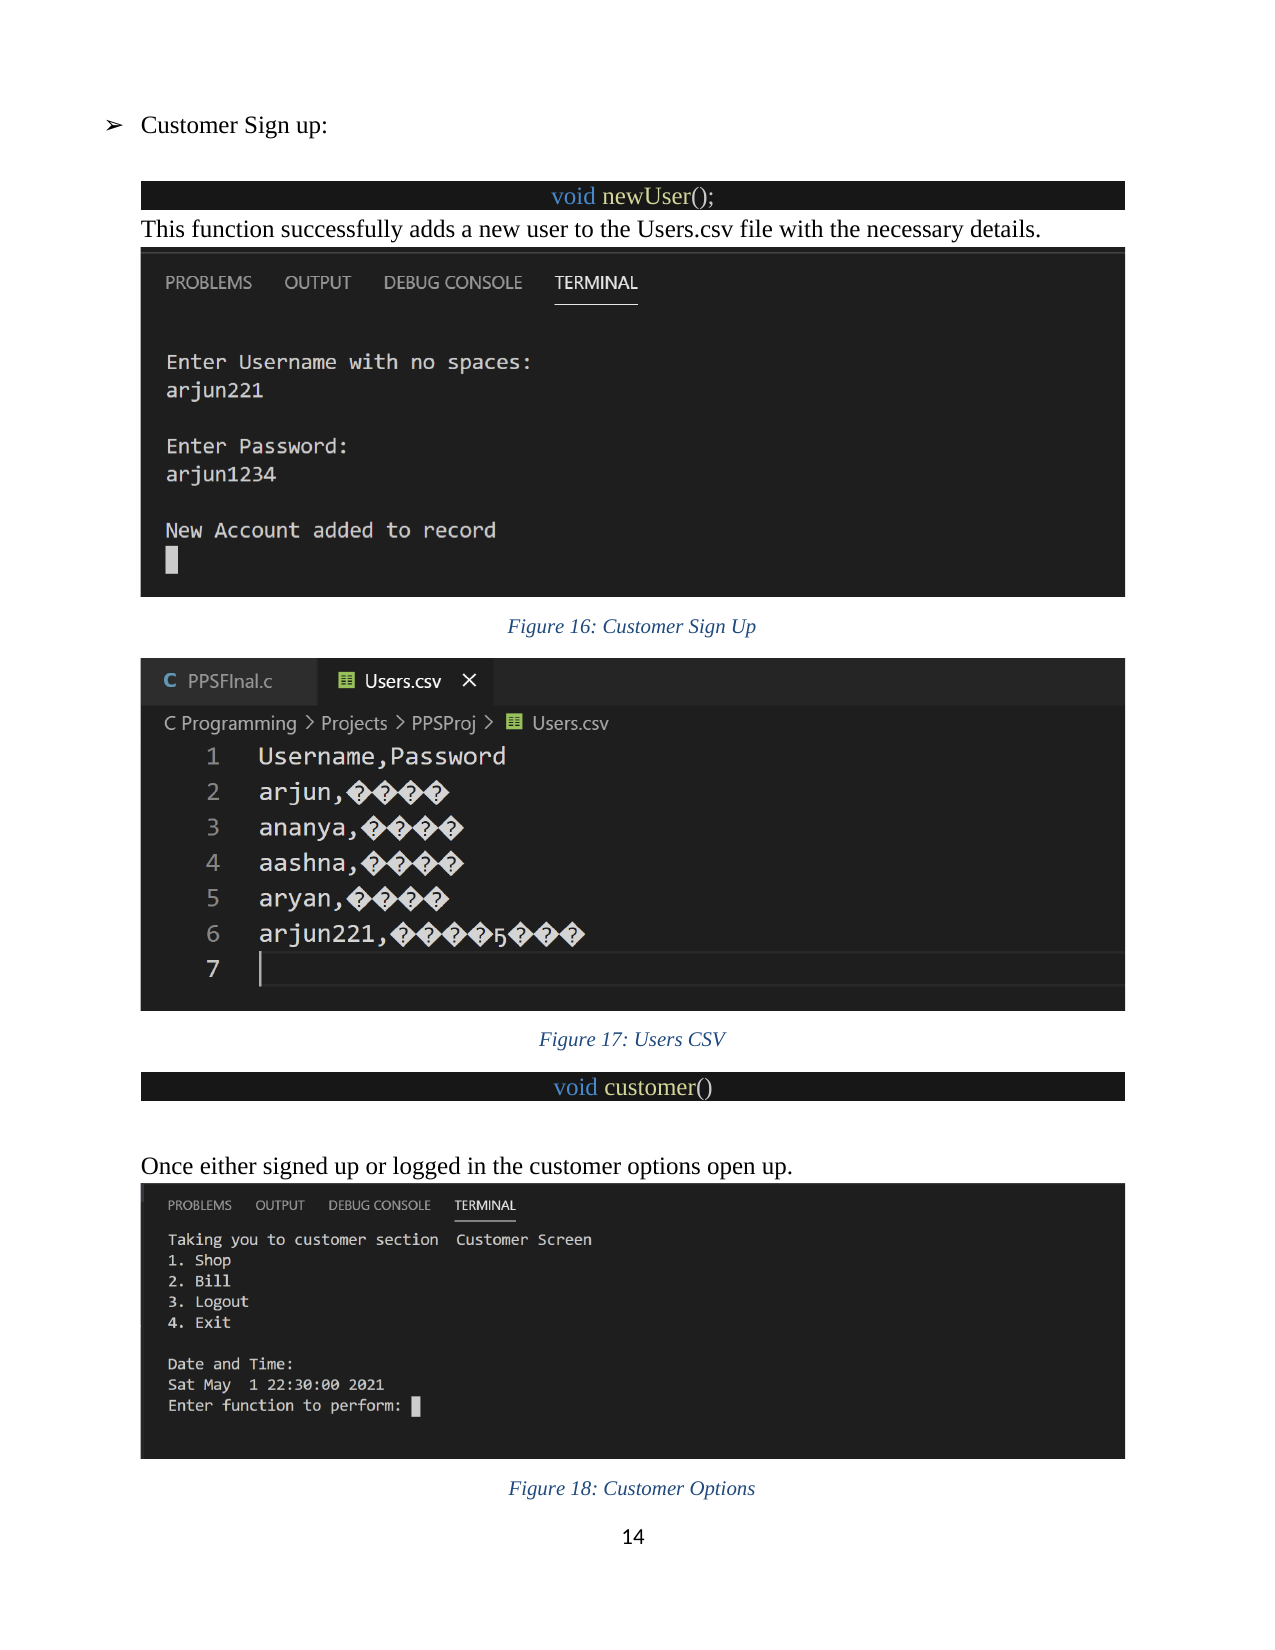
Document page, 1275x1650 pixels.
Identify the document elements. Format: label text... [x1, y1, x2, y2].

text This function successfully adds a new user to the Users.csv file with the necessary details. [141, 214, 1125, 247]
picture [140, 1183, 1125, 1459]
text Figure 17: Users CSV [141, 1027, 1125, 1051]
picture [140, 247, 1125, 597]
picture [140, 658, 1125, 1011]
text Figure 18: Customer Options [141, 1475, 1125, 1499]
text Figure 16: Customer Sign Up [141, 614, 1125, 638]
text void customer() [141, 1072, 1125, 1101]
text void newUser(); [141, 181, 1125, 210]
text Once either signed up or logged in the customer options open up. [141, 1151, 1125, 1183]
list Customer Sign up: [103, 111, 1125, 139]
